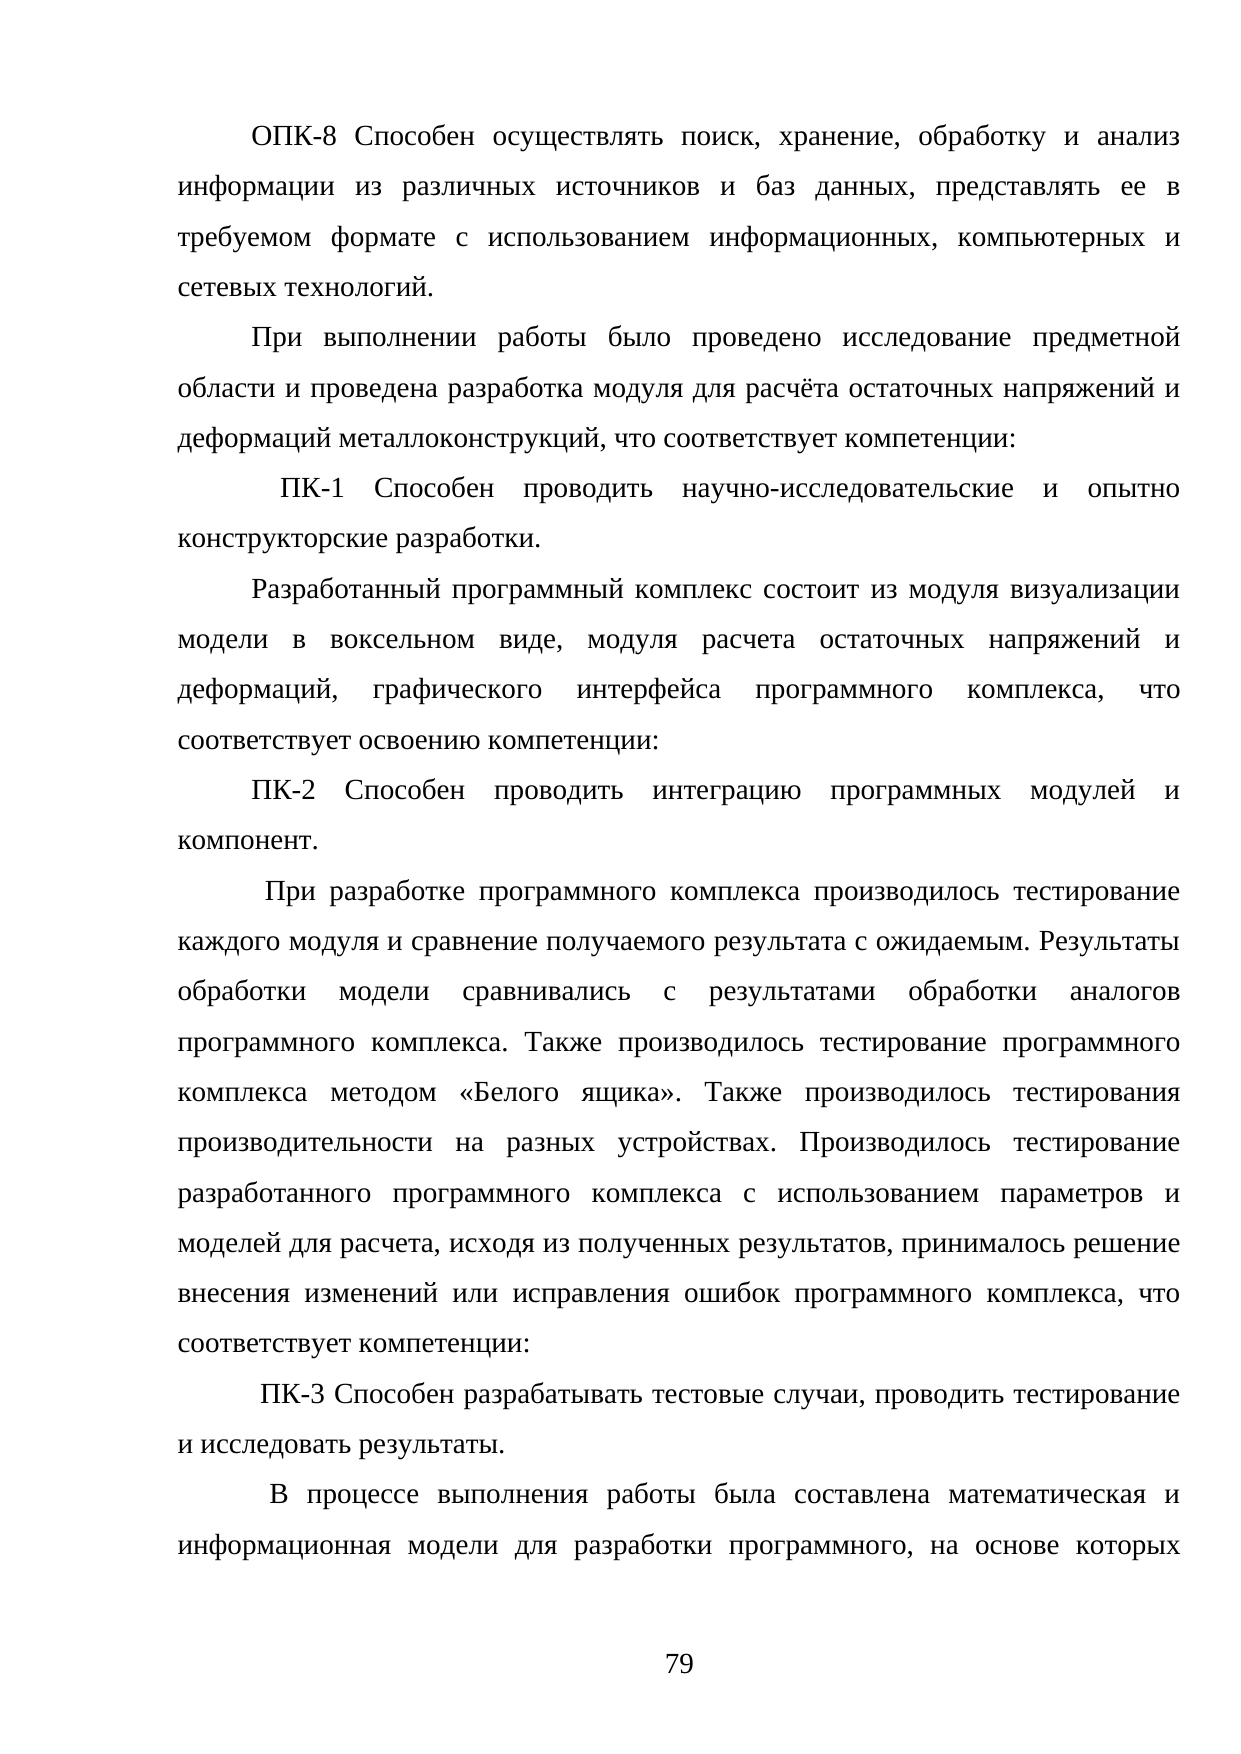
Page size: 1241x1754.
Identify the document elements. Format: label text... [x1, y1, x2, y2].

text ОПК-8 Способен осуществлять поиск, хранение, обработку и анализ информации из различных источников и баз данных, представлять ее в требуемом формате с использованием информационных, компьютерных и сетевых технологий. [177, 118, 1181, 303]
text ПК-2 Способен проводить интеграцию программных модулей и компонент. [177, 772, 1181, 856]
text При выполнении работы было проведено исследование предметной области и проведена разработка модуля для расчёта остаточных напряжений и деформаций металлоконструкций, что соответствует компетенции: [177, 319, 1181, 453]
text При разработке программного комплекса производилось тестирование каждого модуля и сравнение получаемого результата с ожидаемым. Результаты обработки модели сравнивались с результатами обработки аналогов программного комплекса. Также производилось тестирование программного комплекса методом «Белого ящика». Также производилось тестирования производительности на разных устройствах. Производилось тестирование разработанного программного комплекса с использованием параметров и моделей для расчета, исходя из полученных результатов, принималось решение внесения изменений или исправления ошибок программного комплекса, что соответствует компетенции: [177, 873, 1181, 1359]
text ПК-1 Способен проводить научно-исследовательские и опытно конструкторские разработки. [177, 470, 1181, 554]
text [177, 1477, 1181, 1560]
text ПК-3 Способен разрабатывать тестовые случаи, проводить тестирование и исследовать результаты. [177, 1376, 1181, 1460]
text Разработанный программный комплекс состоит из модуля визуализации модели в воксельном виде, модуля расчета остаточных напряжений и деформаций, графического интерфейса программного комплекса, что соответствует освоению компетенции: [177, 571, 1181, 755]
